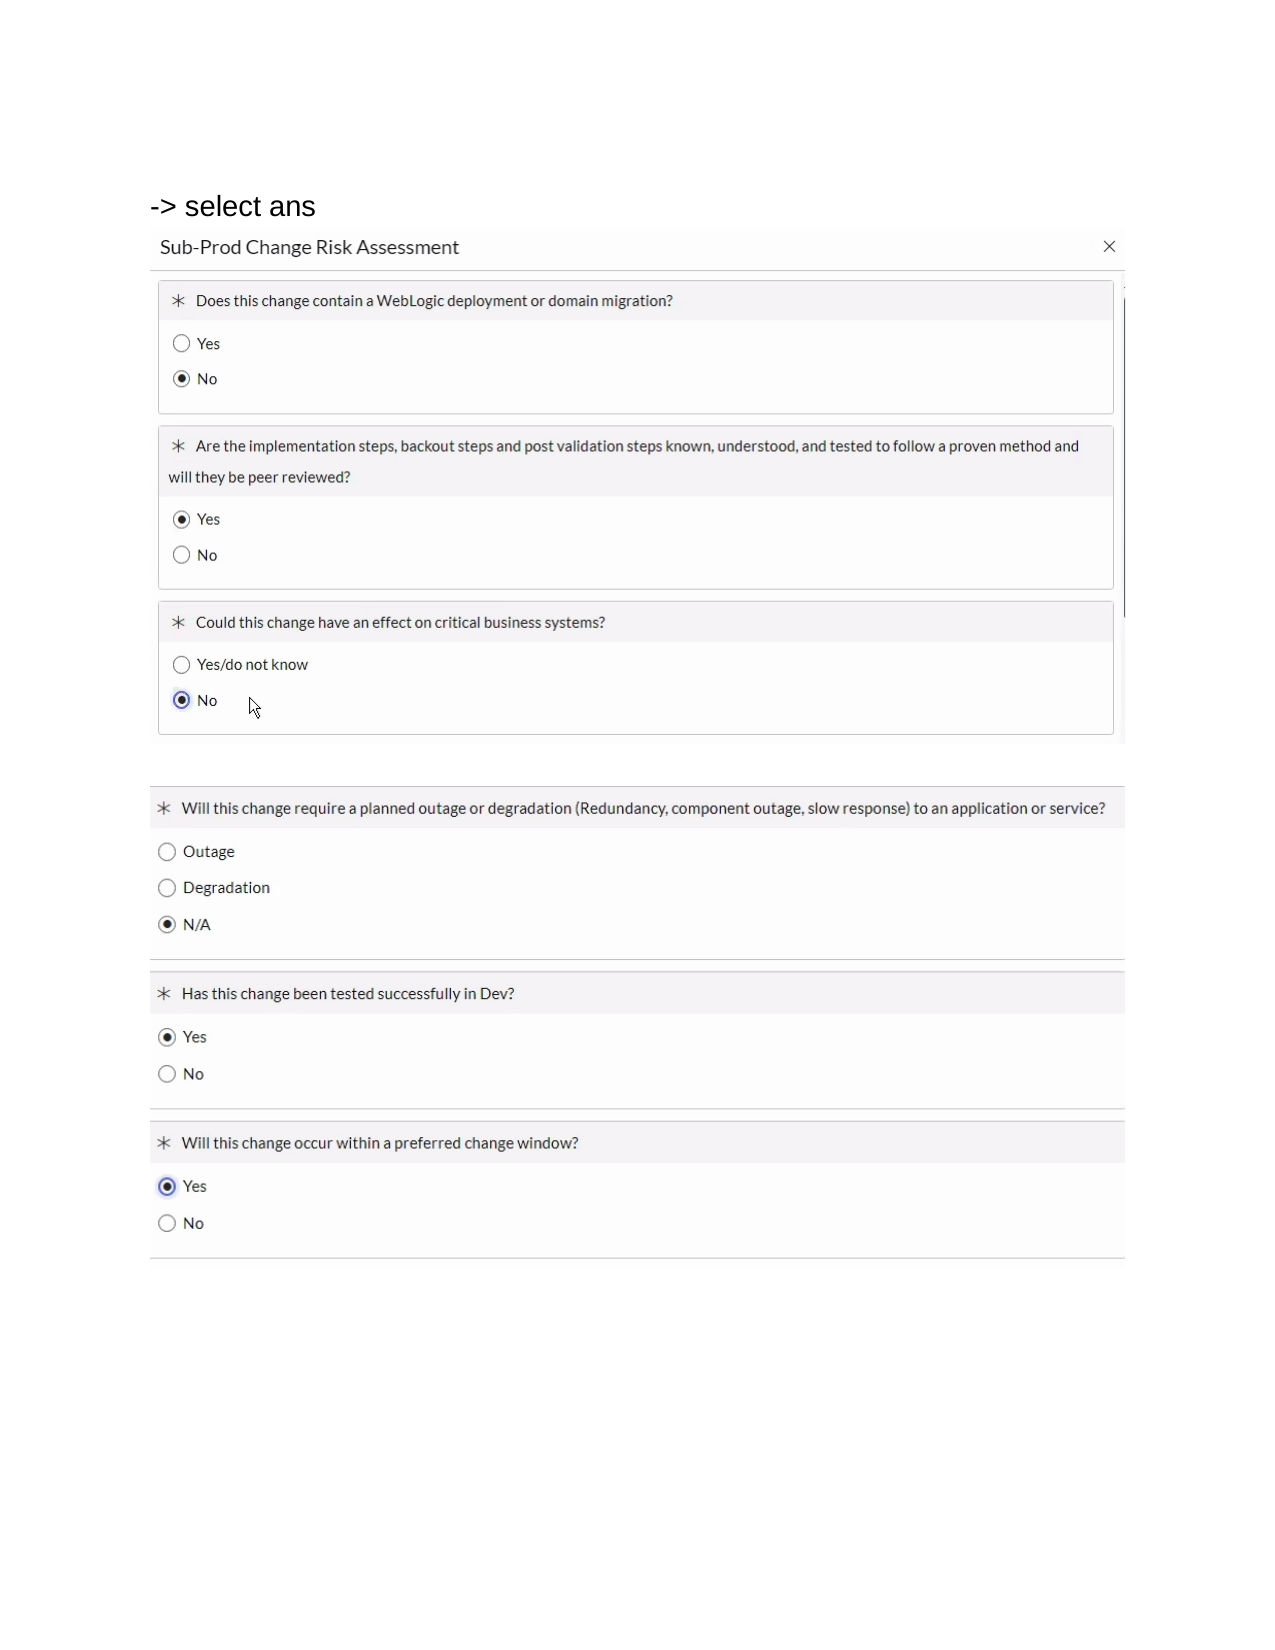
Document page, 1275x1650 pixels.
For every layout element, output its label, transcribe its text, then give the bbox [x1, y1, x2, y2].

picture [150, 227, 1125, 744]
text -> select ans [150, 188, 1125, 222]
picture [150, 786, 1125, 1268]
